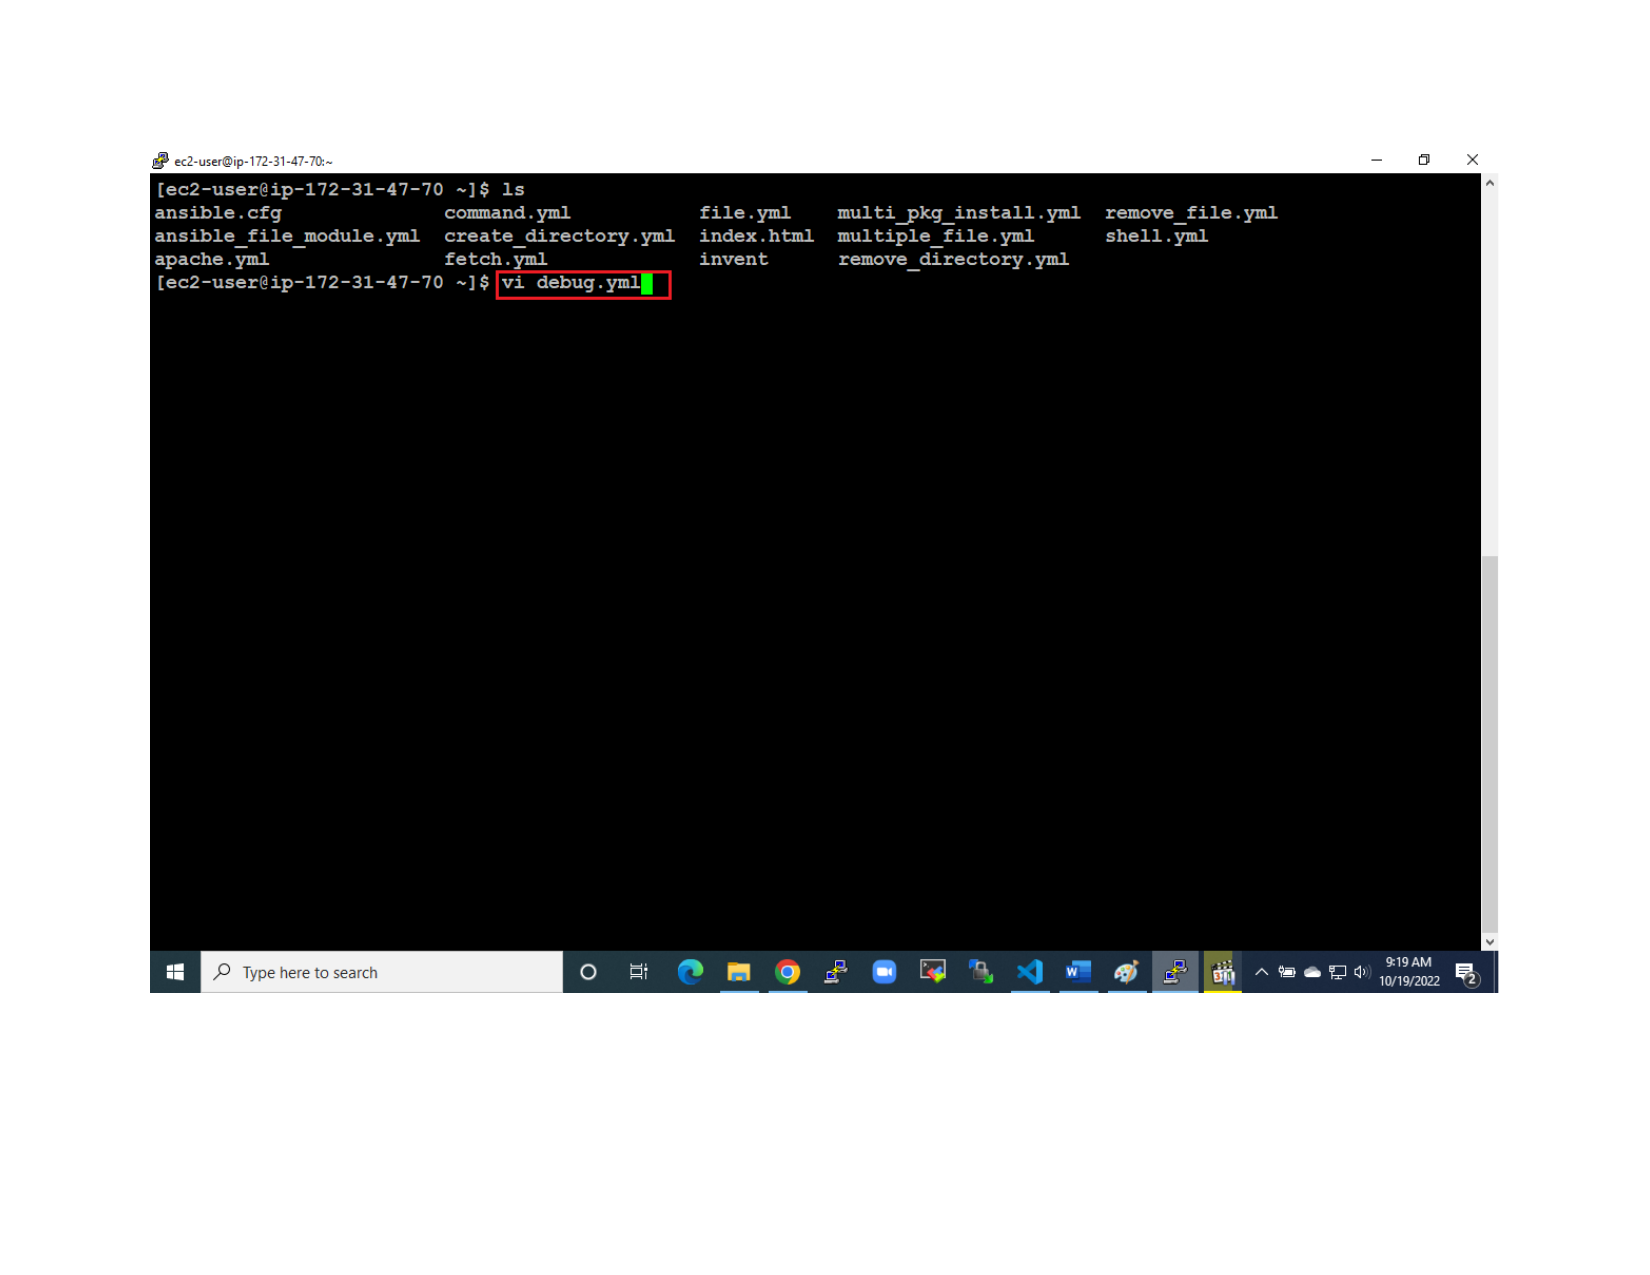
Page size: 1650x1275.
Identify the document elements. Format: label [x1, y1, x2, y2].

picture [150, 150, 1499, 993]
